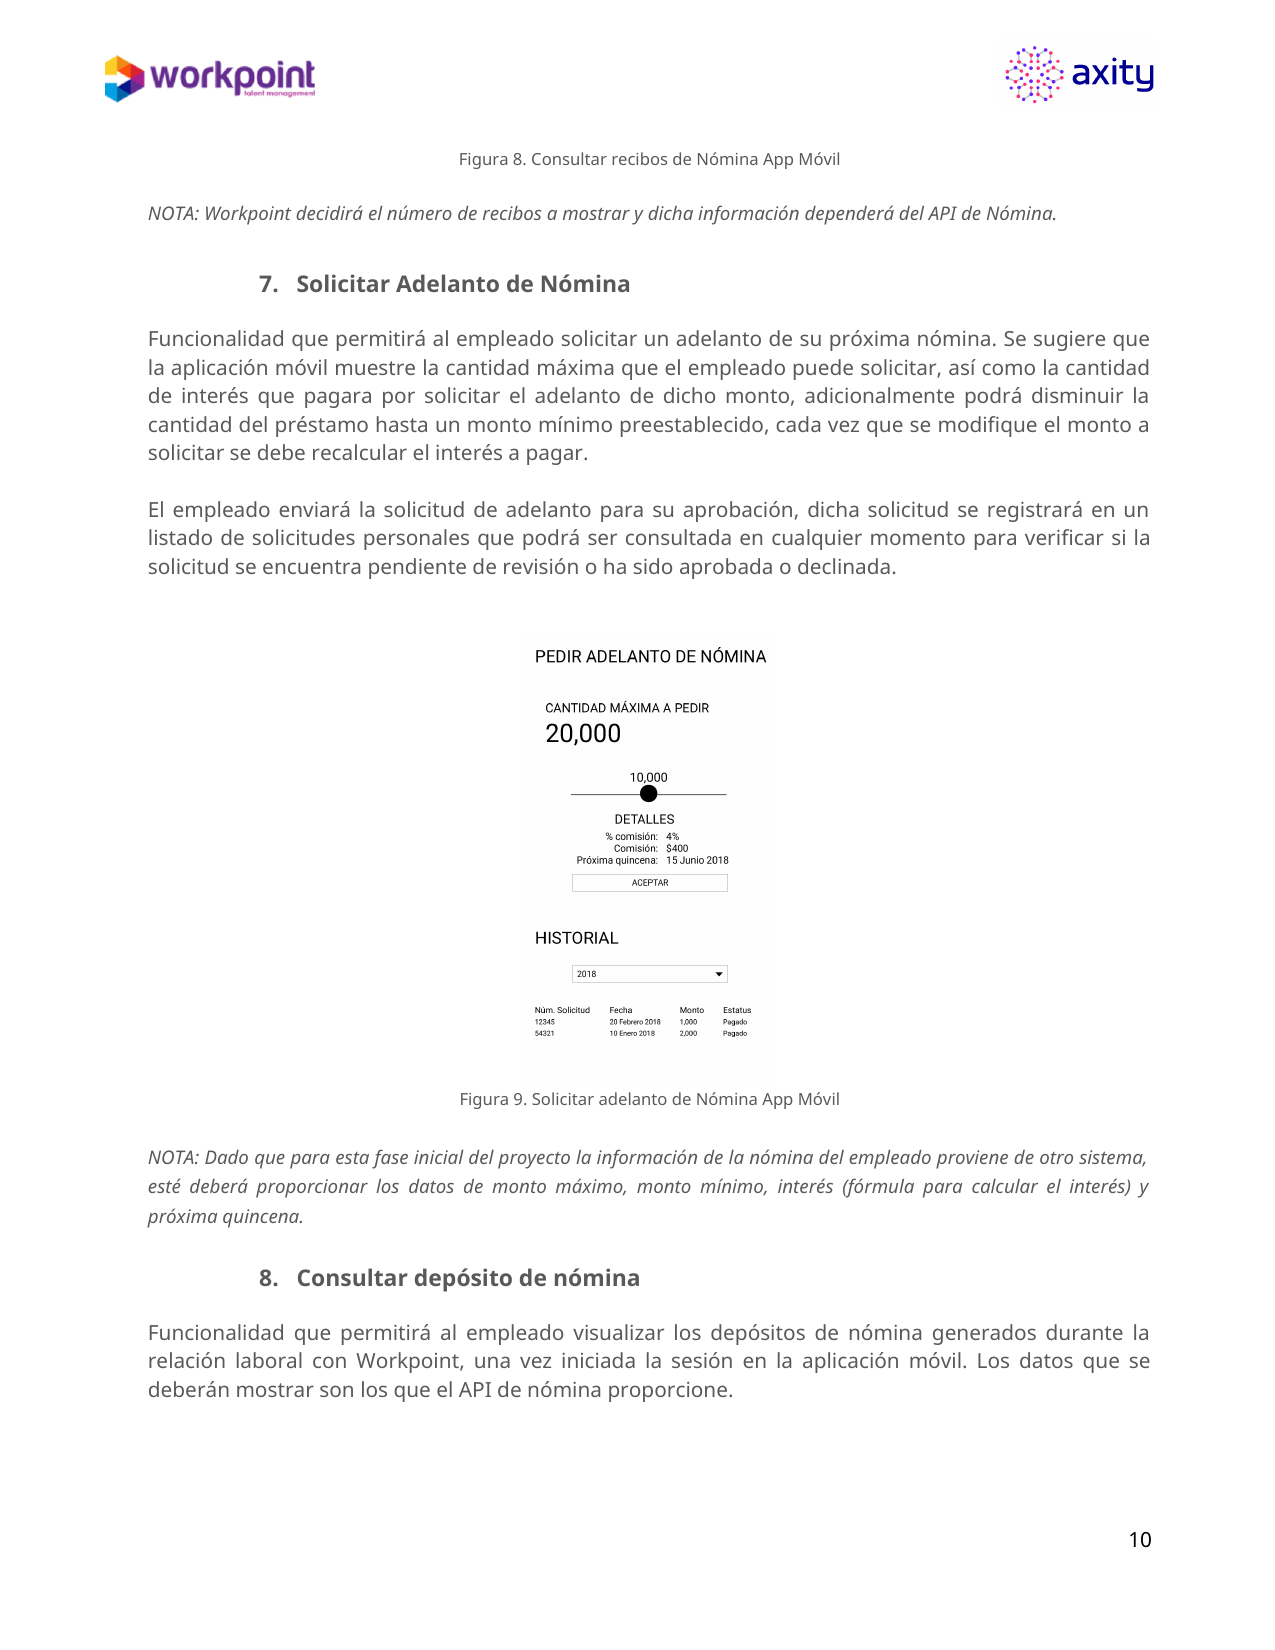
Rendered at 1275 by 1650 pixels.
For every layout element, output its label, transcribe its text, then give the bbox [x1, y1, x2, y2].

list NOTA: Dado que para esta fase inicial del proyecto la información de la nómina del empleado proviene de otro sistema, esté deberá proporcionar los datos de monto máximo, monto mínimo, interés (fórmula para calcular el interés) y próxima quincena. [148, 1144, 1152, 1228]
text El empleado enviará la solicitud de adelanto para su aprobación, dicha solicitud se registrará en un listado de solicitudes personales que podrá ser consultada en cualquier momento para verificar si la solicitud se encuentra pendiente de revisión o ha sido aprobada o declinada. [148, 495, 1152, 580]
picture [523, 637, 777, 1087]
picture [88, 37, 339, 124]
list Figura 9. Solicitar adelanto de Nómina App Móvil [148, 1087, 1152, 1110]
picture [997, 37, 1158, 110]
list NOTA: Workpoint decidirá el número de recibos a mostrar y dicha información dependerá del API de Nómina. [148, 200, 1152, 225]
list Solicitar Adelanto de Nómina [259, 268, 1152, 299]
text Funcionalidad que permitirá al empleado solicitar un adelanto de su próxima nómina. Se sugiere que la aplicación móvil muestre la cantidad máxima que el empleado puede solicitar, así como la cantidad de interés que pagara por solicitar el adelanto de dicho monto, adicionalmente podrá disminuir la cantidad del préstamo hasta un monto mínimo preestablecido, cada vez que se modifique el monto a solicitar se debe recalcular el interés a pagar. [148, 324, 1152, 467]
list Figura 8. Consultar recibos de Nómina App Móvil [148, 148, 1152, 170]
text Funcionalidad que permitirá al empleado visualizar los depósitos de nómina generados durante la relación laboral con Workpoint, una vez iniciada la sesión en la aplicación móvil. Los datos que se deberán mostrar son los que el API de nómina proporcione. [148, 1318, 1152, 1403]
list Consultar depósito de nómina [259, 1261, 1152, 1293]
